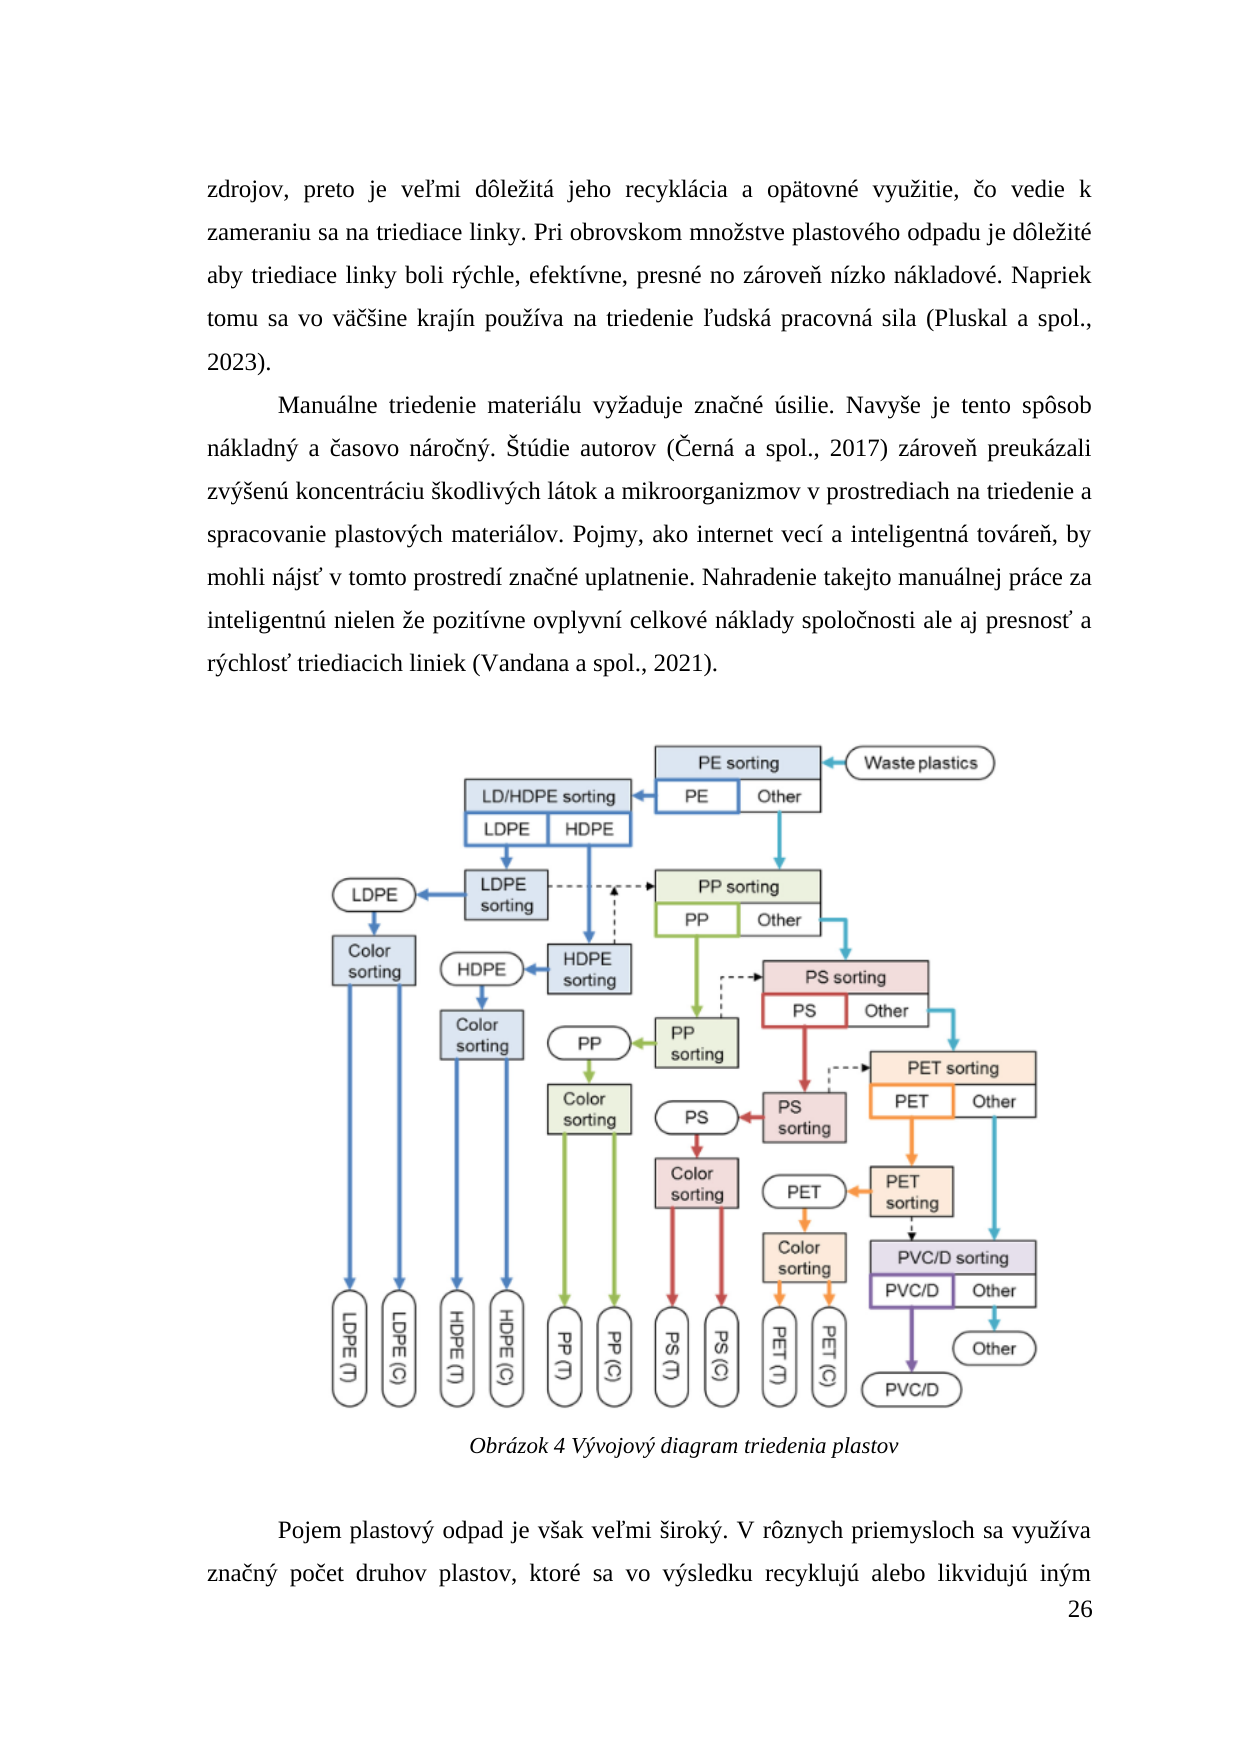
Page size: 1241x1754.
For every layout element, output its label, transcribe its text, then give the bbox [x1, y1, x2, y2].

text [207, 174, 1092, 375]
text Obrázok 4 Vývojový diagram triedenia plastov [207, 1433, 1092, 1459]
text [207, 1515, 1092, 1587]
picture [313, 734, 1057, 1419]
text Manuálne triedenie materiálu vyžaduje značné úsilie. Navyše je tento spôsob nákladný a časovo náročný. Štúdie autorov (Černá a spol., 2017) zároveň preukázali zvýšenú koncentráciu škodlivých látok a mikroorganizmov v prostrediach na triedenie a spracovanie plastových materiálov. Pojmy, ako internet vecí a inteligentná továreň, by mohli nájsť v tomto prostredí značné uplatnenie. Nahradenie takejto manuálnej práce za inteligentnú nielen že pozitívne ovplyvní celkové náklady spoločnosti ale aj presnosť a rýchlosť triediacich liniek (Vandana a spol., 2021). [207, 390, 1092, 677]
